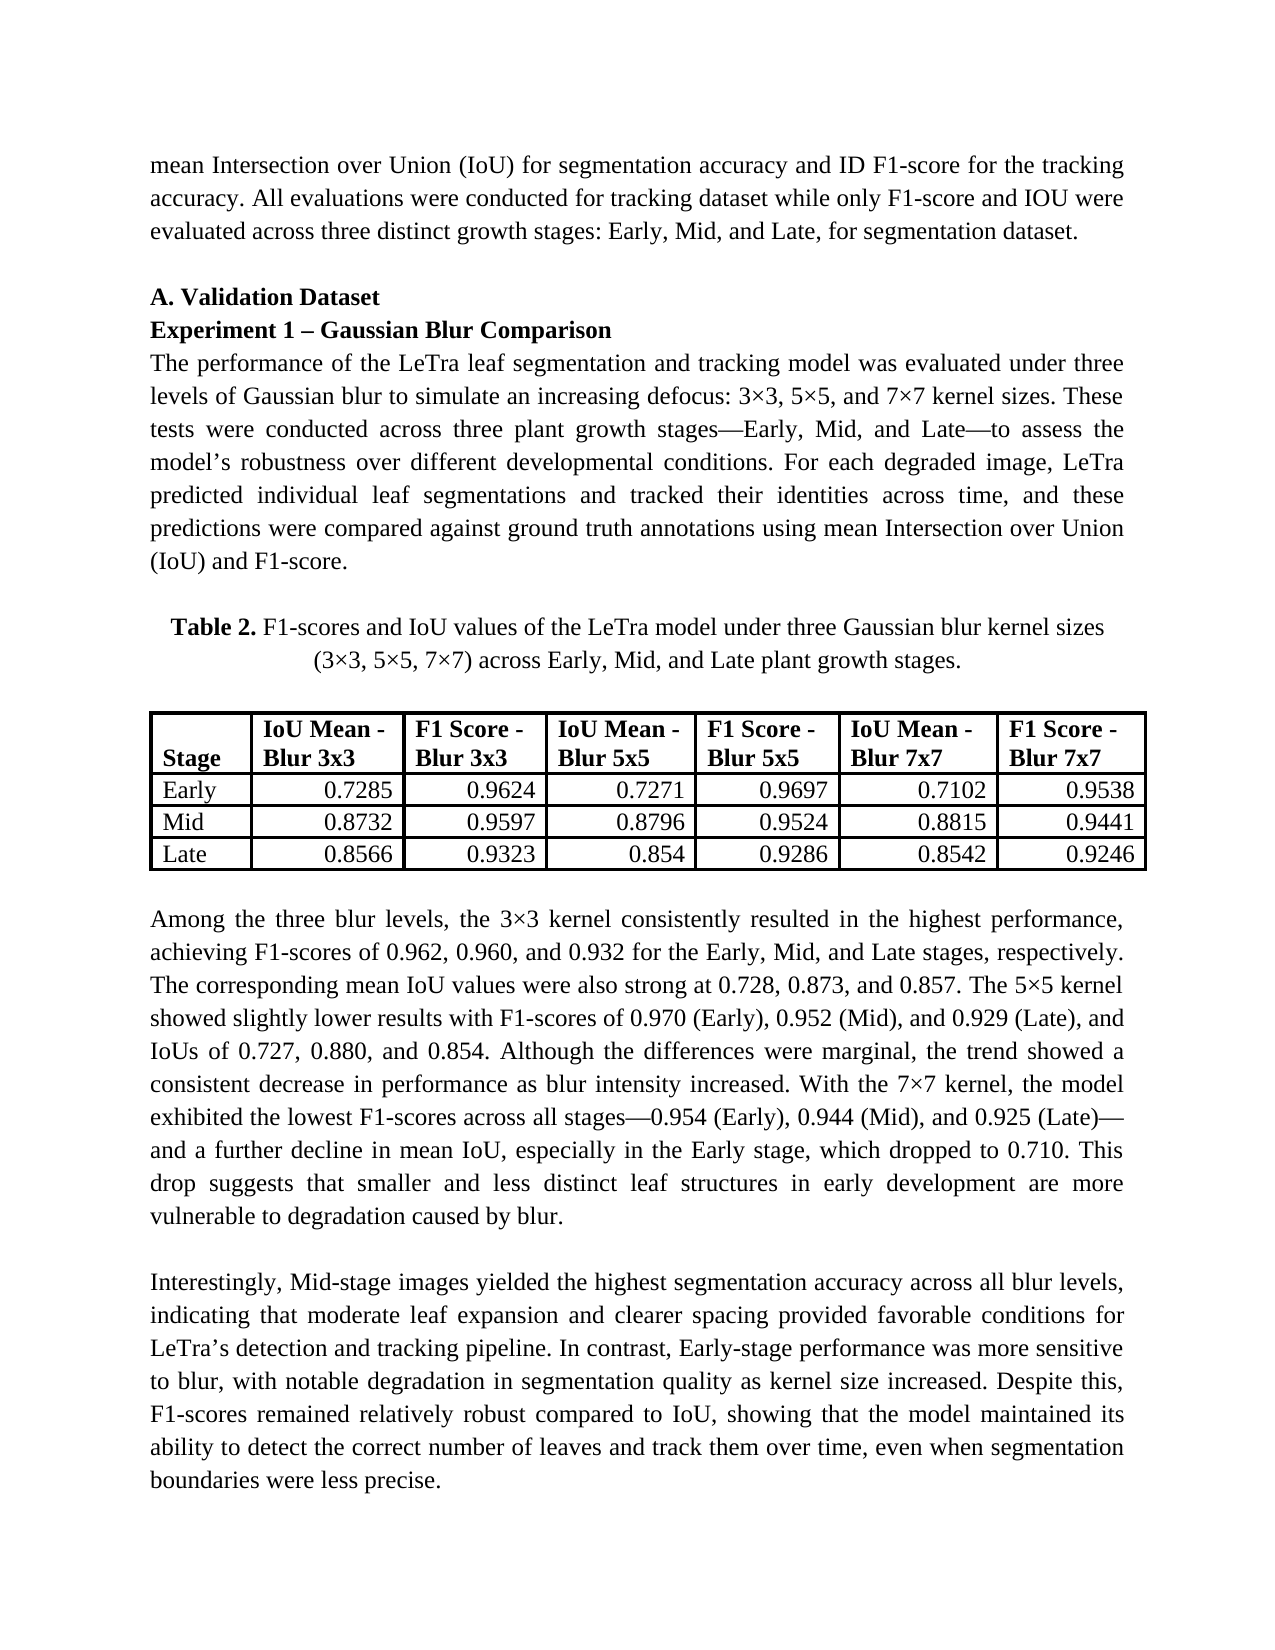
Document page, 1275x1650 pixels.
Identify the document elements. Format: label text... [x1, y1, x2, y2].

text Interestingly, Mid-stage images yielded the highest segmentation accuracy across all blur levels, indicating that moderate leaf expansion and clearer spacing provided favorable conditions for LeTra’s detection and tracking pipeline. In contrast, Early-stage performance was more sensitive to blur, with notable degradation in segmentation quality as kernel size increased. Despite this, F1-scores remained relatively robust compared to IoU, showing that the model maintained its ability to detect the correct number of leaves and track them over time, even when segmentation boundaries were less precise. [150, 1267, 1125, 1494]
table_cell 0.8542 [841, 839, 996, 868]
table_header Stage [153, 715, 250, 772]
table_cell 0.8566 [253, 839, 402, 868]
table_cell 0.9697 [697, 775, 838, 804]
text Among the three blur levels, the 3×3 kernel consistently resulted in the highest performance, achieving F1-scores of 0.962, 0.960, and 0.932 for the Early, Mid, and Late stages, respectively. The corresponding mean IoU values were also strong at 0.728, 0.873, and 0.857. The 5×5 kernel showed slightly lower results with F1-scores of 0.970 (Early), 0.952 (Mid), and 0.929 (Late), and IoUs of 0.727, 0.880, and 0.854. Although the differences were marginal, the trend showed a consistent decrease in performance as blur intensity increased. With the 7×7 kernel, the model exhibited the lowest F1-scores across all stages—0.954 (Early), 0.944 (Mid), and 0.925 (Late)—and a further decline in mean IoU, especially in the Early stage, which dropped to 0.710. This drop suggests that smaller and less distinct leaf structures in early development are more vulnerable to degradation caused by blur. [150, 904, 1125, 1230]
text Experiment 1 – Gaussian Blur Comparison [150, 315, 1125, 344]
table_cell 0.9524 [697, 807, 838, 836]
table_cell 0.9597 [406, 807, 545, 836]
text Table 2. F1-scores and IoU values of the LeTra model under three Gaussian blur kernel sizes (3×3, 5×5, 7×7) across Early, Mid, and Late plant growth stages. [150, 612, 1125, 674]
table_header IoU Mean - Blur 7x7 [841, 715, 996, 772]
table_cell 0.9624 [406, 775, 545, 804]
text A. Validation Dataset [150, 282, 1125, 311]
table_cell 0.7285 [253, 775, 402, 804]
table_cell 0.9538 [999, 775, 1144, 804]
table_header F1 Score - Blur 3x3 [406, 715, 545, 772]
table_header IoU Mean - Blur 5x5 [548, 715, 694, 772]
table_cell 0.7271 [548, 775, 694, 804]
table_cell 0.9246 [999, 839, 1144, 868]
table_header F1 Score - Blur 7x7 [999, 715, 1144, 772]
table_cell Late [153, 839, 250, 868]
table_cell 0.9441 [999, 807, 1144, 836]
table_cell 0.7102 [841, 775, 996, 804]
table_cell 0.9286 [697, 839, 838, 868]
table_cell 0.9323 [406, 839, 545, 868]
table_cell 0.8815 [841, 807, 996, 836]
table_cell Early [153, 775, 250, 804]
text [150, 150, 1125, 245]
table_header IoU Mean - Blur 3x3 [253, 715, 402, 772]
table_cell 0.8732 [253, 807, 402, 836]
table_cell 0.854 [548, 839, 694, 868]
table_cell Mid [153, 807, 250, 836]
table_cell 0.8796 [548, 807, 694, 836]
text The performance of the LeTra leaf segmentation and tracking model was evaluated under three levels of Gaussian blur to simulate an increasing defocus: 3×3, 5×5, and 7×7 kernel sizes. These tests were conducted across three plant growth stages—Early, Mid, and Late—to assess the model’s robustness over different developmental conditions. For each degraded image, LeTra predicted individual leaf segmentations and tracked their identities across time, and these predictions were compared against ground truth annotations using mean Intersection over Union (IoU) and F1-score. [150, 348, 1125, 575]
table_header F1 Score - Blur 5x5 [697, 715, 838, 772]
